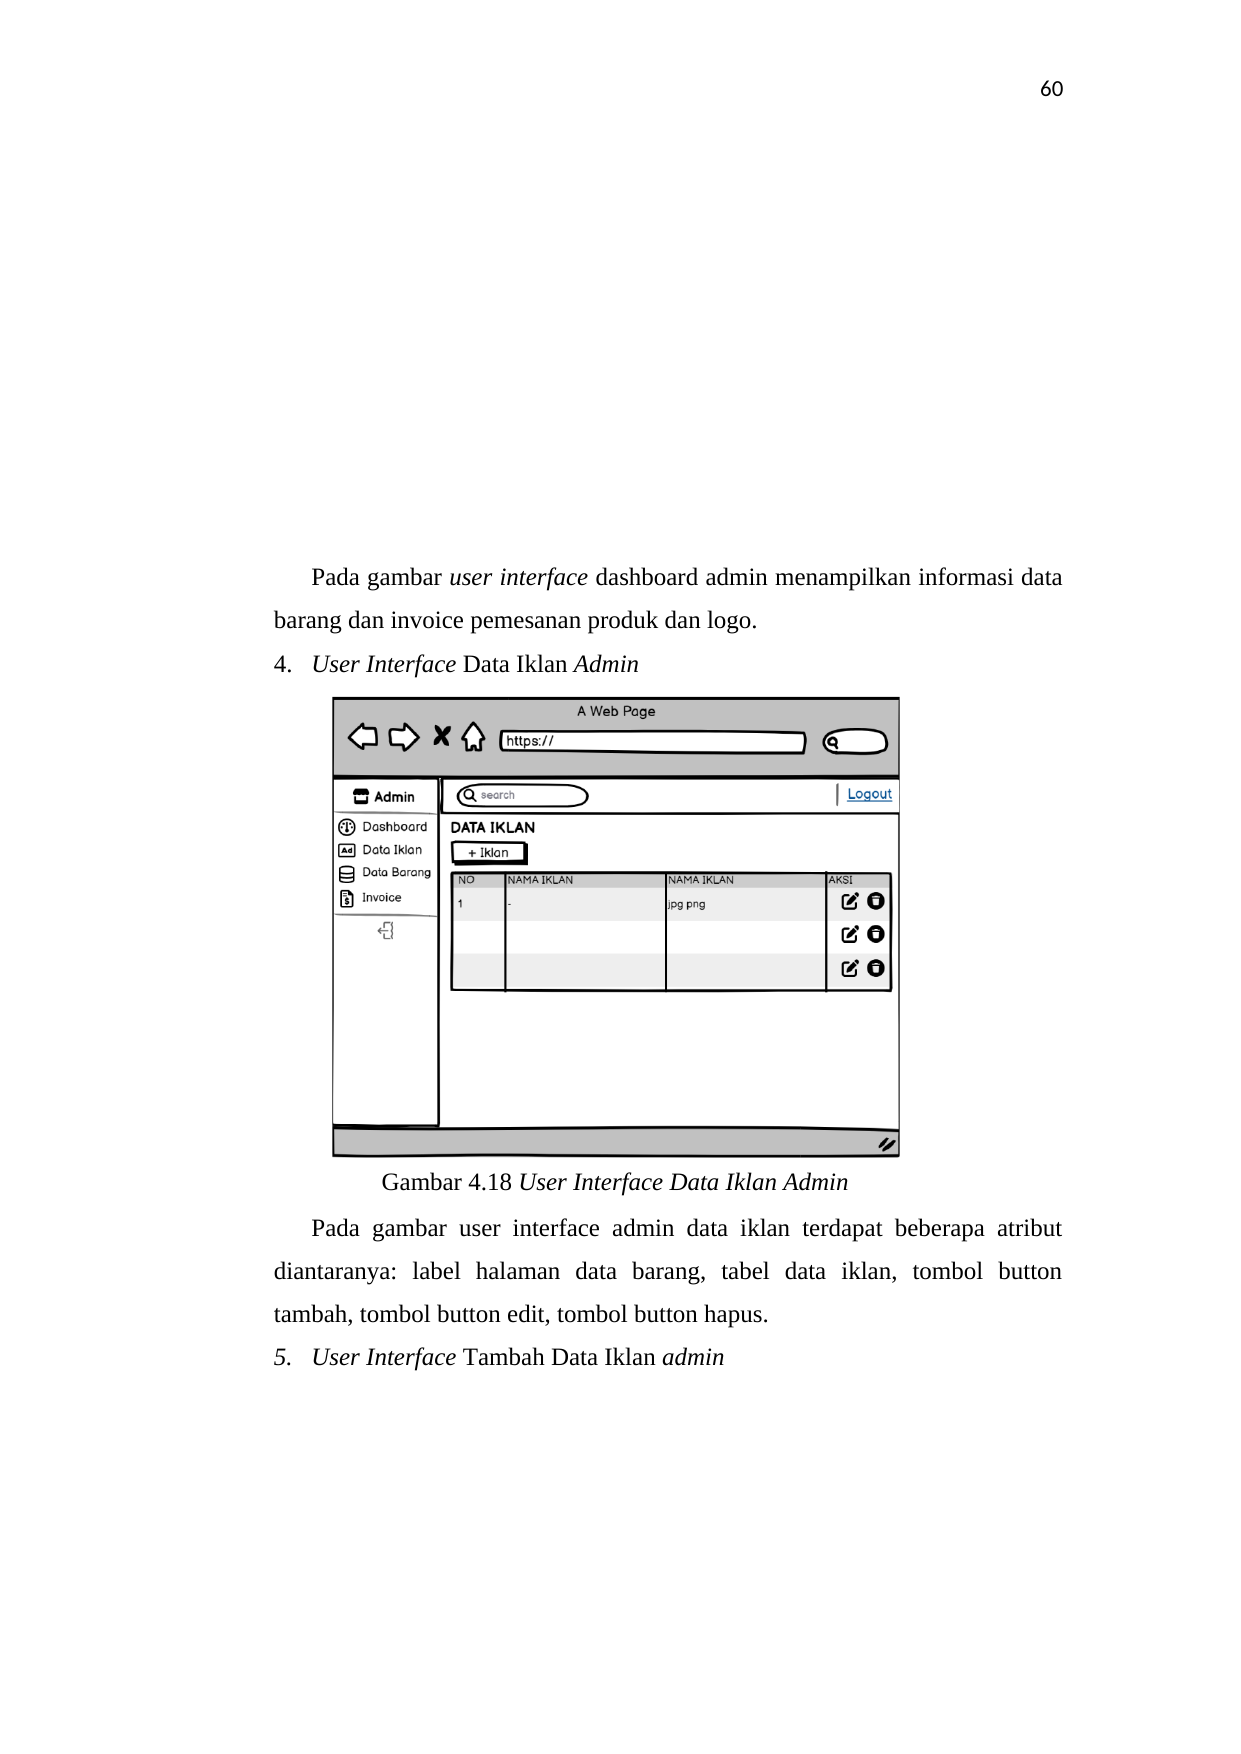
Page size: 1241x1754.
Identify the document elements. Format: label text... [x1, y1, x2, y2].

list User Interface Data Iklan Admin [274, 649, 1063, 677]
picture [330, 696, 900, 1156]
text Pada gambar user interface dashboard admin menampilkan informasi data barang dan invoice pemesanan produk dan logo. [274, 562, 1063, 634]
list User Interface Tambah Data Iklan admin [274, 1342, 1063, 1371]
text Pada gambar user interface admin data iklan terdapat beberapa atribut diantaranya: label halaman data barang, tabel data iklan, tombol button tambah, tombol button edit, tombol button hapus. [274, 1213, 1063, 1328]
